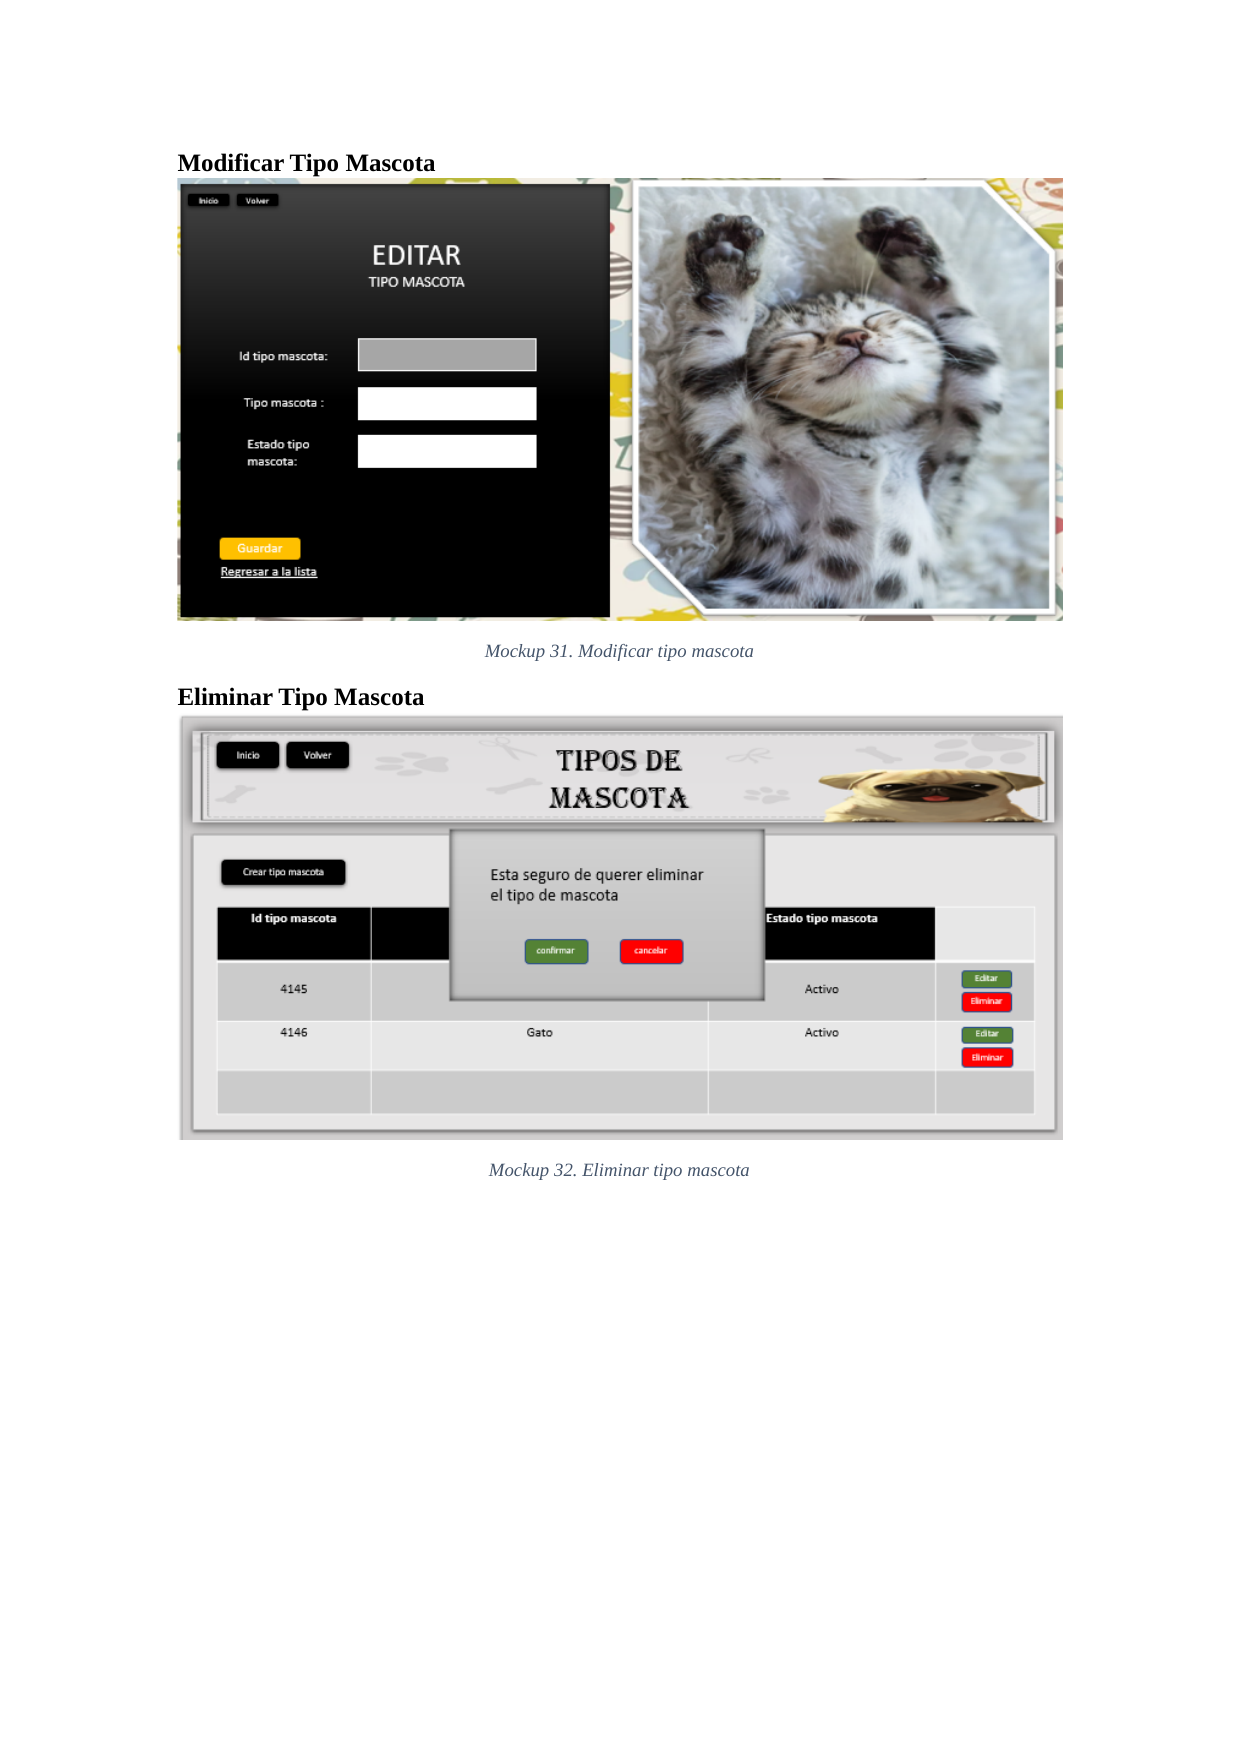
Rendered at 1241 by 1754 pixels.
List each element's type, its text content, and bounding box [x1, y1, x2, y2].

subtitle Modificar Tipo Mascota [177, 148, 1063, 176]
picture [177, 713, 1063, 1140]
subtitle Eliminar Tipo Mascota [177, 682, 1063, 711]
picture [177, 178, 1063, 621]
